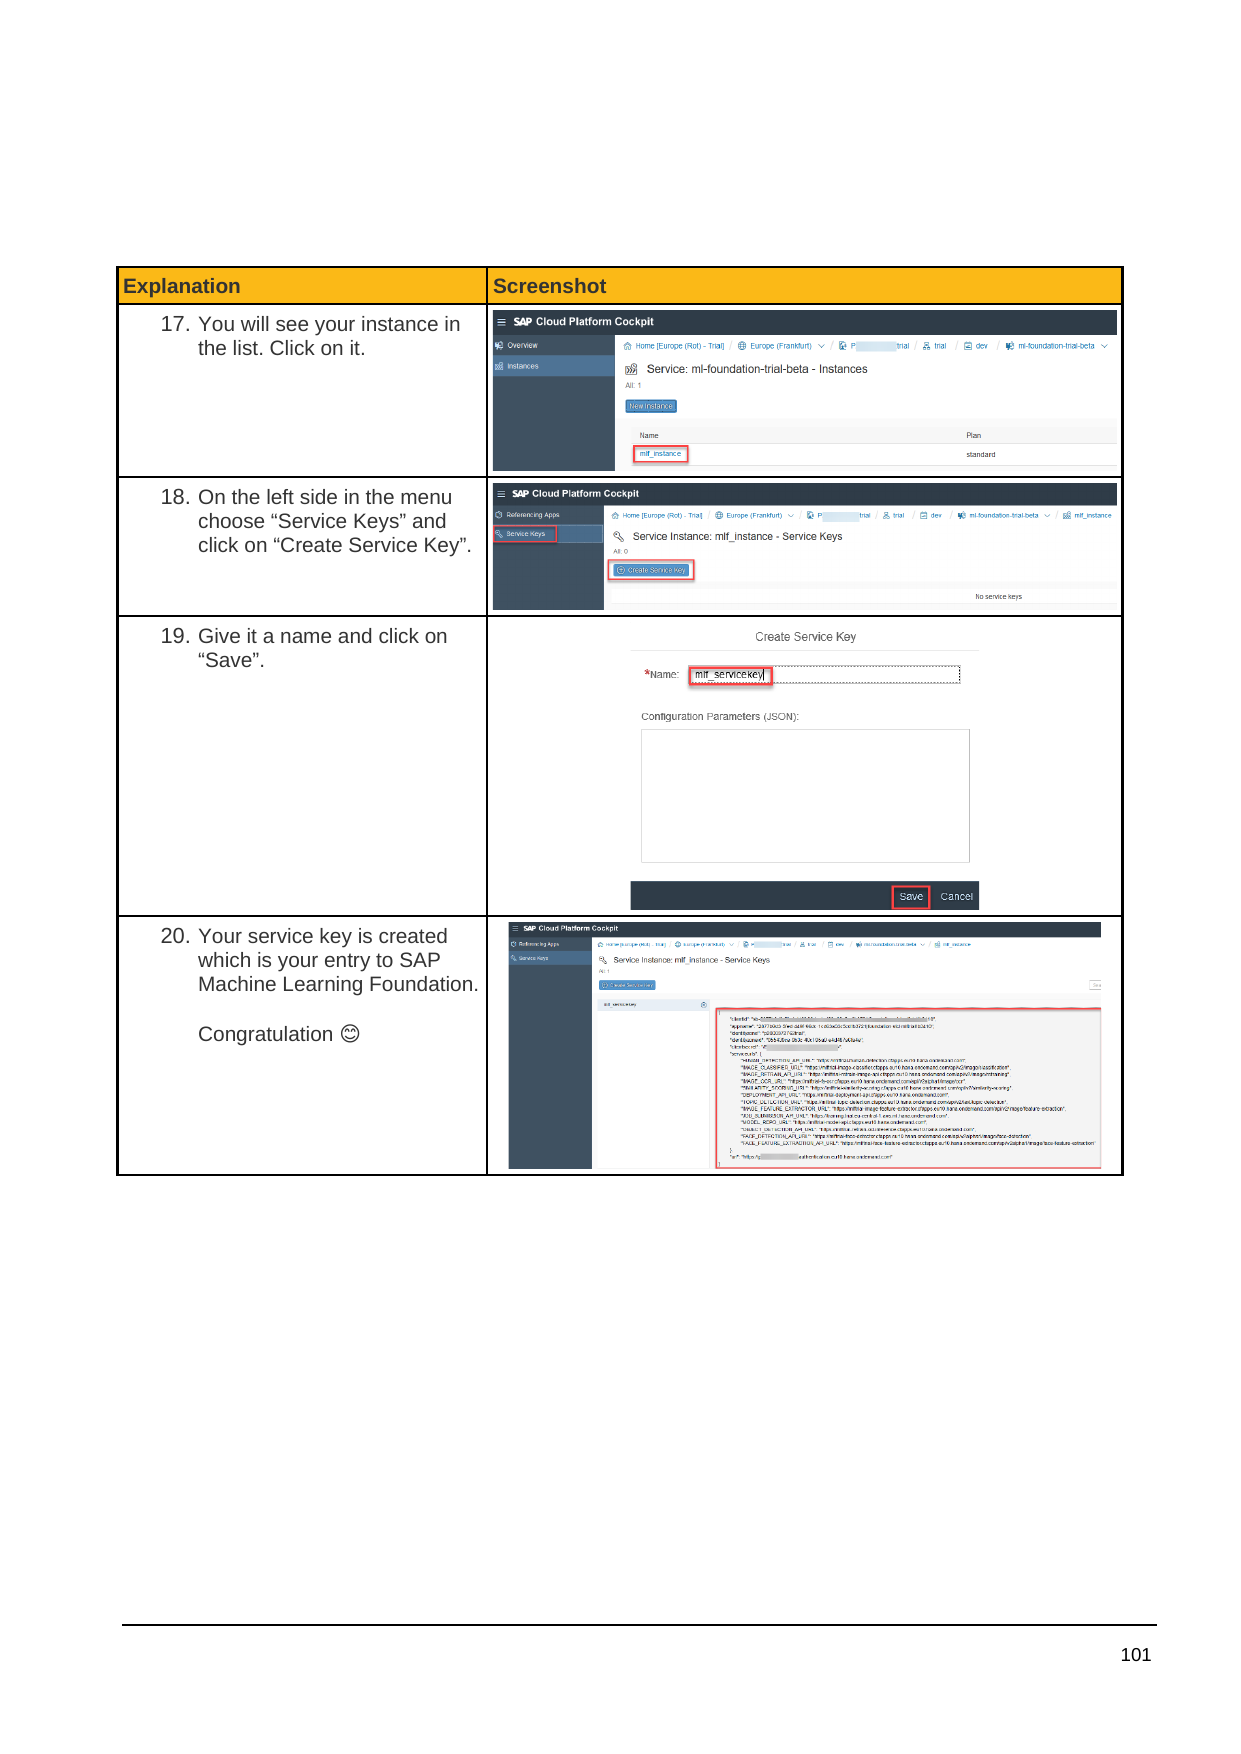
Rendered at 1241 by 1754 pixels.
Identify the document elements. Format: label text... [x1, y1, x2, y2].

table_cell [488, 305, 1121, 476]
table_cell [488, 917, 1121, 1174]
table_cell Your service key is created which is your entry to SAP Machine Learning Foundation. Congratulation [119, 917, 486, 1174]
picture [492, 483, 1117, 610]
table_cell [488, 617, 1121, 915]
picture [492, 310, 1117, 471]
picture [508, 922, 1102, 1169]
picture [630, 622, 980, 910]
table_cell Give it a name and click on “Save”. [119, 617, 486, 915]
table_cell On the left side in the menu choose “Service Keys” and click on “Create Service Key”. [119, 478, 486, 615]
table_cell [488, 478, 1121, 615]
table_header Explanation [119, 268, 486, 303]
table_cell You will see your instance in the list. Click on it. [119, 305, 486, 476]
table_header Screenshot [488, 268, 1121, 303]
